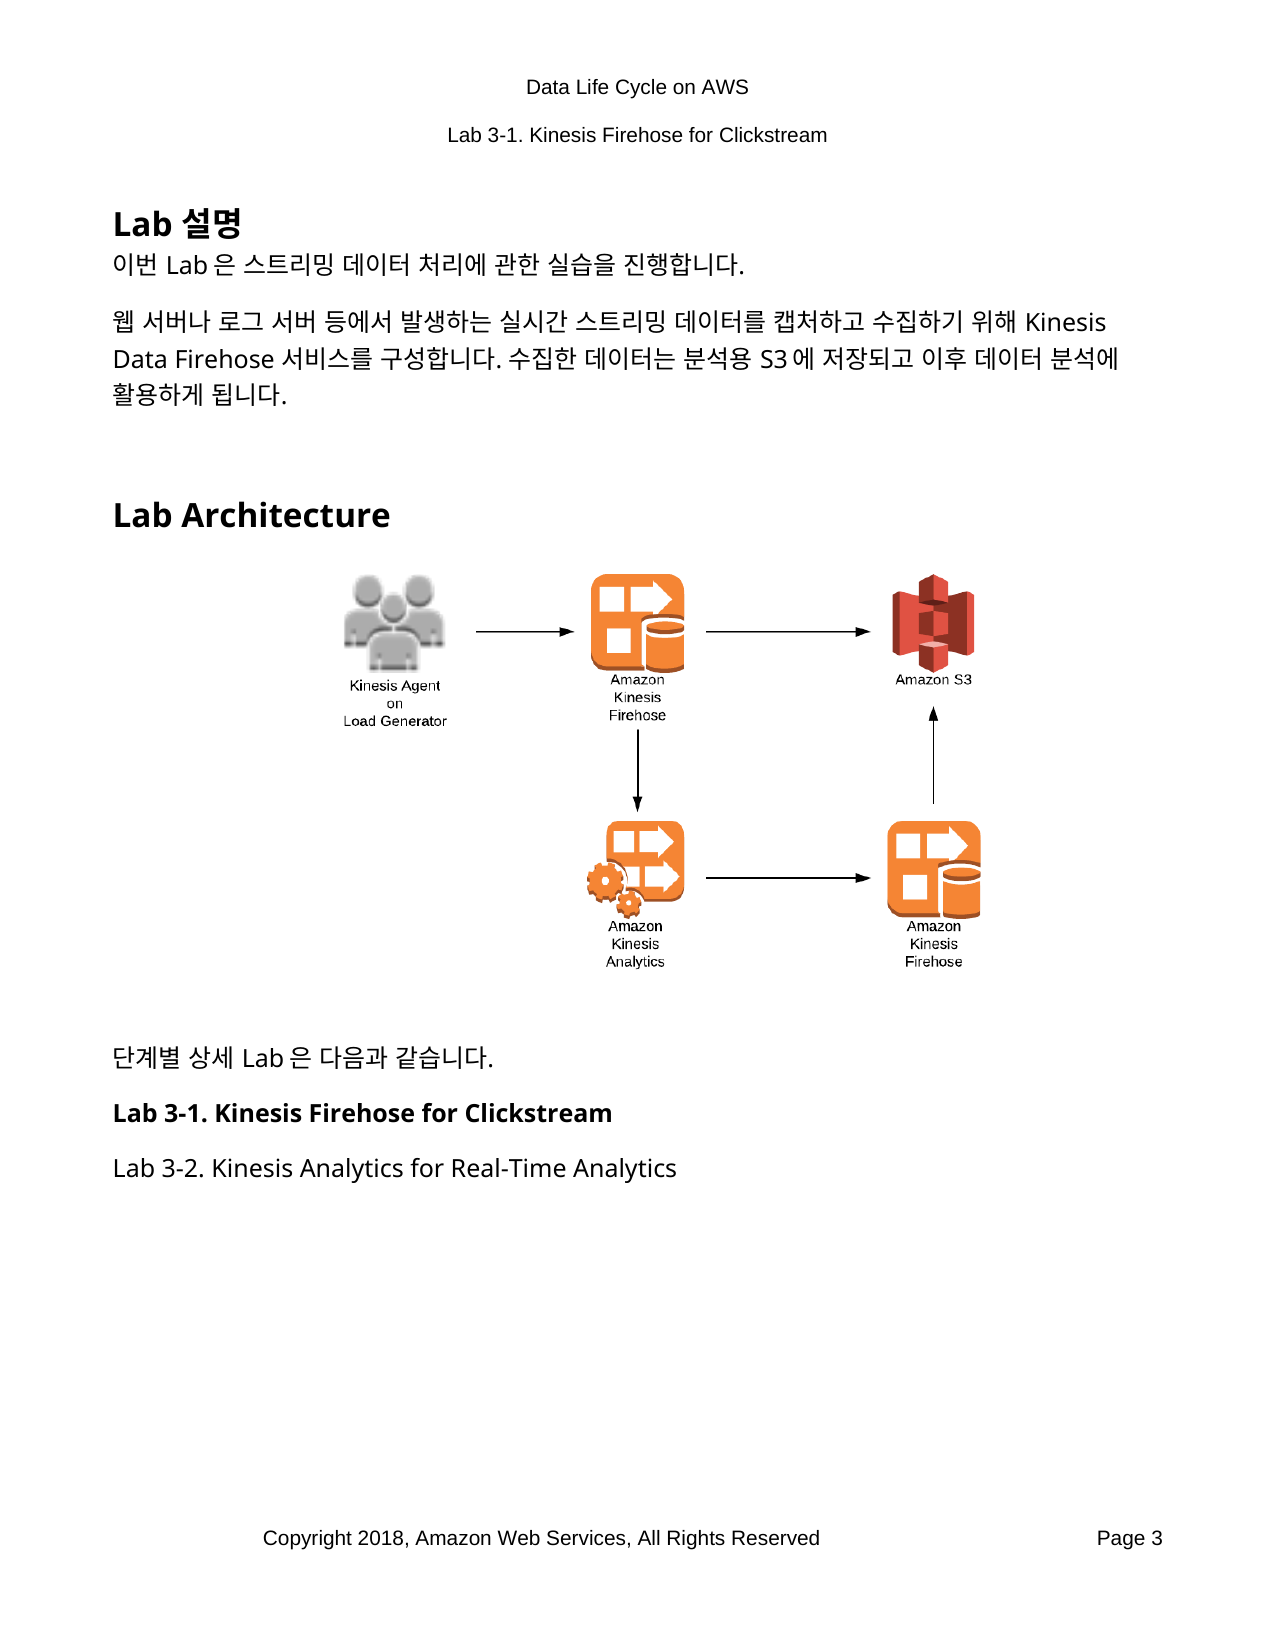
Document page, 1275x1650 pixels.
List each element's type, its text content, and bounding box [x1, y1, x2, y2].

subtitle Lab 설명 [112, 197, 1162, 246]
subtitle Lab Architecture [112, 492, 1162, 537]
picture [243, 537, 1032, 1010]
text 웹 서버나 로그 서버 등에서 발생하는 실시간 스트리밍 데이터를 캡처하고 수집하기 위해 Kinesis Data Firehose 서비스를 구성합니다. 수집한 데이터는 분석용 S3에 저장되고 이후 데이터 분석에 활용하게 됩니다. [112, 303, 1162, 412]
text Lab 3-2. Kinesis Analytics for Real-Time Analytics [112, 1151, 1162, 1185]
text 단계별 상세 Lab은 다음과 같습니다. [112, 1039, 1162, 1075]
text Lab 3-1. Kinesis Firehose for Clickstream [112, 1096, 1162, 1130]
text 이번 Lab은 스트리밍 데이터 처리에 관한 실습을 진행합니다. [112, 246, 1162, 282]
